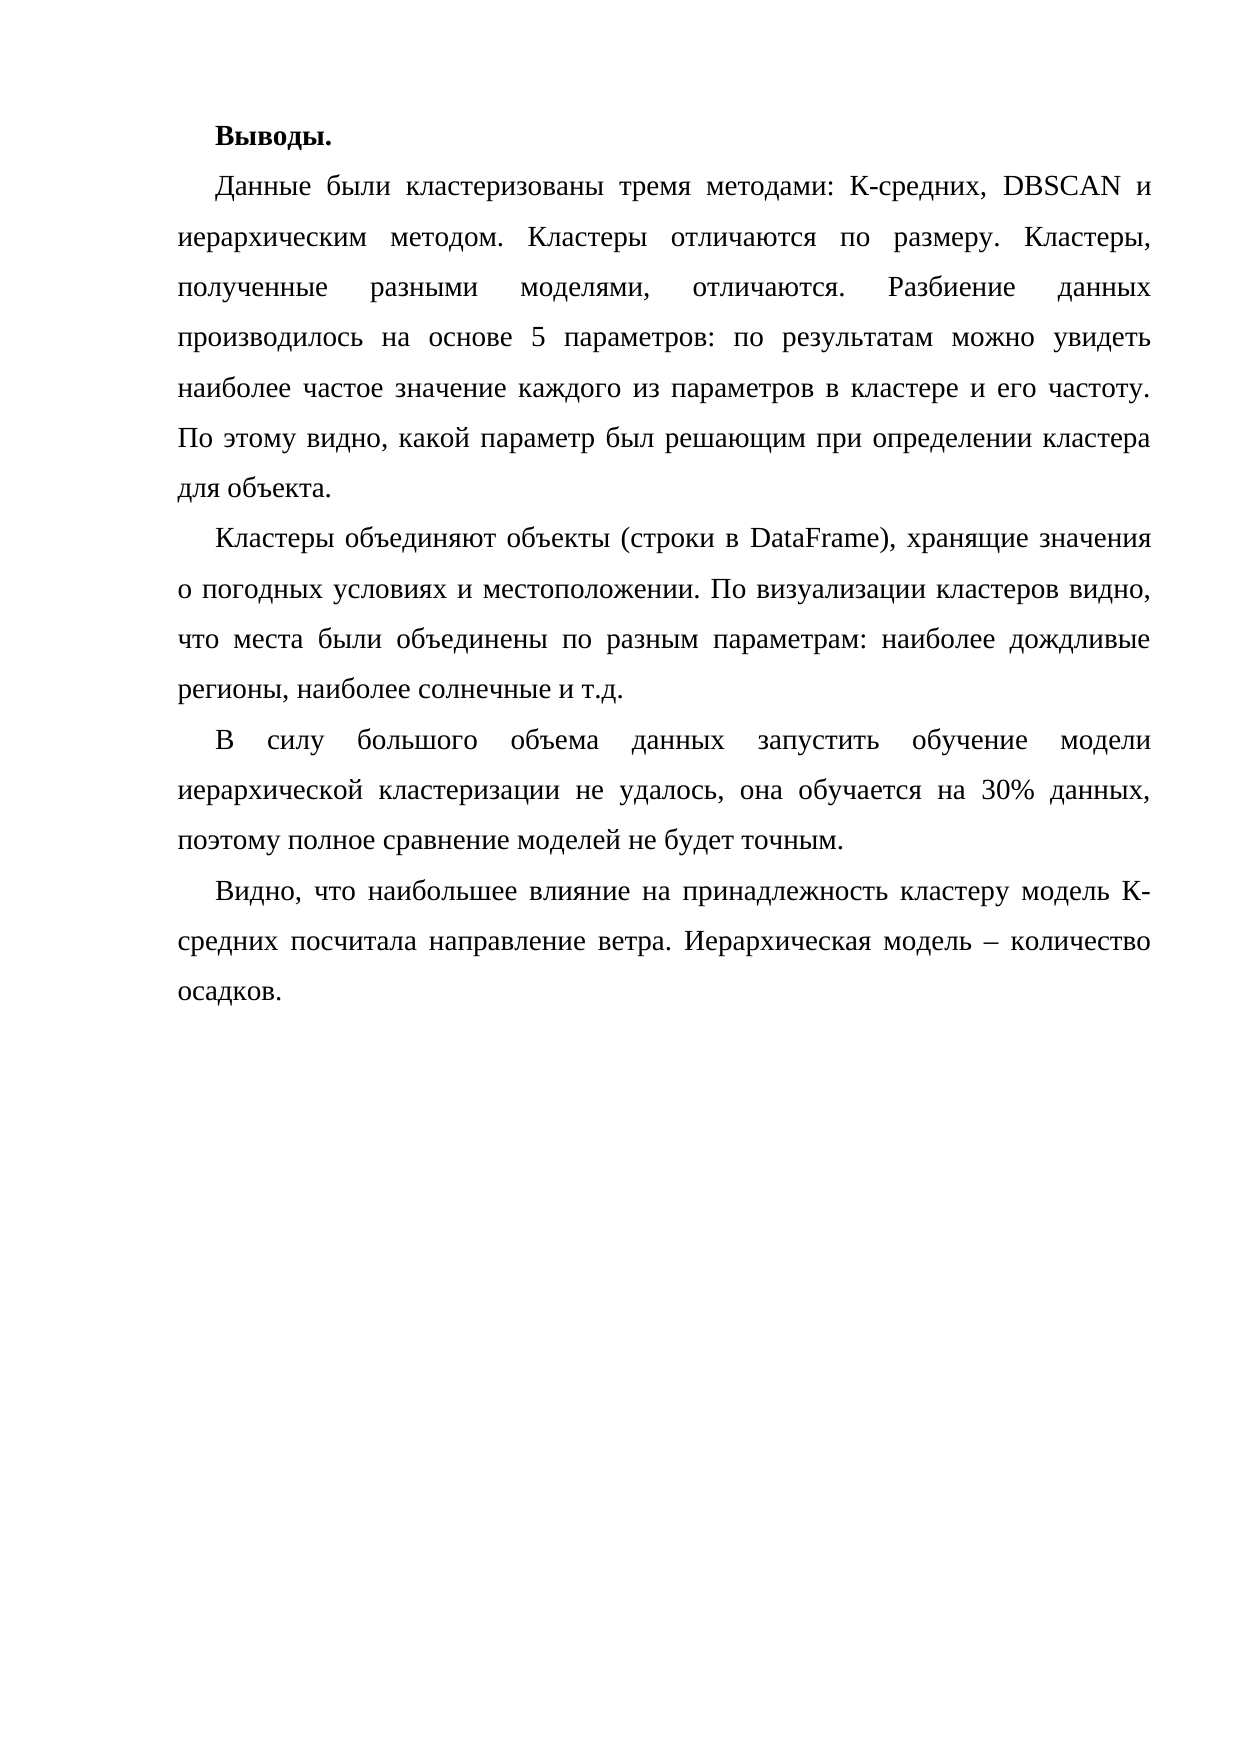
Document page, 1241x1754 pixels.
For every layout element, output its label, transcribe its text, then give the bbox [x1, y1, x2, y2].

text В силу большого объема данных запустить обучение модели иерархической кластеризации не удалось, она обучается на 30% данных, поэтому полное сравнение моделей не будет точным. [177, 722, 1152, 856]
text Кластеры объединяют объекты (строки в DataFrame), хранящие значения о погодных условиях и местоположении. По визуализации кластеров видно, что места были объединены по разным параметрам: наиболее дождливые регионы, наиболее солнечные и т.д. [177, 521, 1152, 705]
text Видно, что наибольшее влияние на принадлежность кластеру модель К-средних посчитала направление ветра. Иерархическая модель – количество осадков. [177, 873, 1152, 1007]
text Данные были кластеризованы тремя методами: К-средних, DBSCAN и иерархическим методом. Кластеры отличаются по размеру. Кластеры, полученные разными моделями, отличаются. Разбиение данных производилось на основе 5 параметров: по результатам можно увидеть наиболее частое значение каждого из параметров в кластере и его частоту. По этому видно, какой параметр был решающим при определении кластера для объекта. [177, 168, 1152, 504]
text Выводы. [177, 118, 1152, 152]
